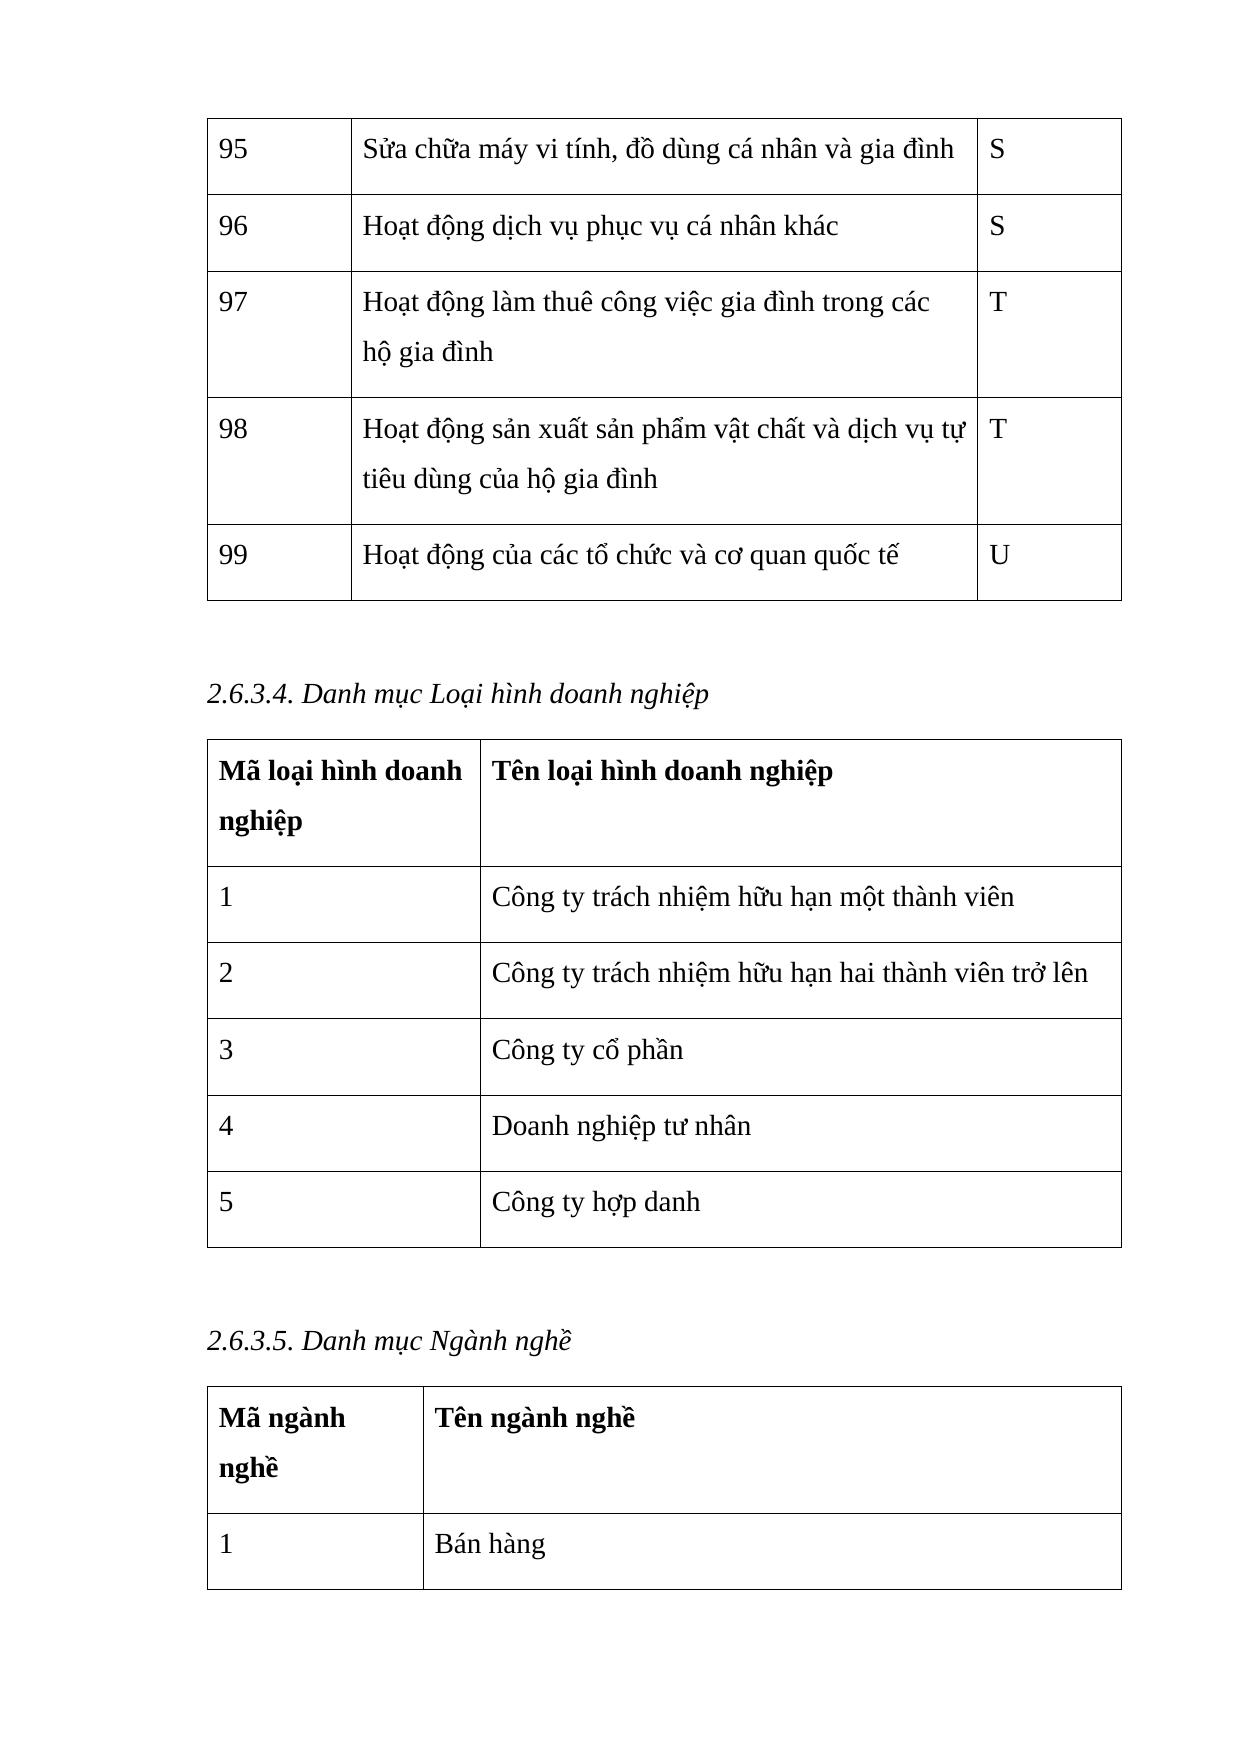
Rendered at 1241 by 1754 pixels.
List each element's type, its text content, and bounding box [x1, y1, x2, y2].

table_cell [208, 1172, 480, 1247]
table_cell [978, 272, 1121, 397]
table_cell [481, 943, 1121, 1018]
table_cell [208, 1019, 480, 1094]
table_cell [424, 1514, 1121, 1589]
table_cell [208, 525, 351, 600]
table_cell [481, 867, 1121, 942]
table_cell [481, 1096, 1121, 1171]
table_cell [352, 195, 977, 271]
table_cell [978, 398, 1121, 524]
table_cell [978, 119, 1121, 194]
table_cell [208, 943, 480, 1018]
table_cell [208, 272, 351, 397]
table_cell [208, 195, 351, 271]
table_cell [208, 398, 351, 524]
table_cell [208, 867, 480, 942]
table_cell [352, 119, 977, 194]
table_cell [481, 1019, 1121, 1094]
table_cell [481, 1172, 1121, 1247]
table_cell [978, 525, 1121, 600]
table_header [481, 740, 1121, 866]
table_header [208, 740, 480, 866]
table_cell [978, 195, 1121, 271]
subtitle 2.6.3.4. Danh mục Loại hình doanh nghiệp [207, 676, 1122, 710]
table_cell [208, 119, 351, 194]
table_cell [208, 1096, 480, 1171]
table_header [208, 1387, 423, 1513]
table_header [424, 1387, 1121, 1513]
subtitle 2.6.3.5. Danh mục Ngành nghề [207, 1323, 1122, 1357]
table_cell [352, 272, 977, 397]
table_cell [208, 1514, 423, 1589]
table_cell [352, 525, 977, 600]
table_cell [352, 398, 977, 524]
